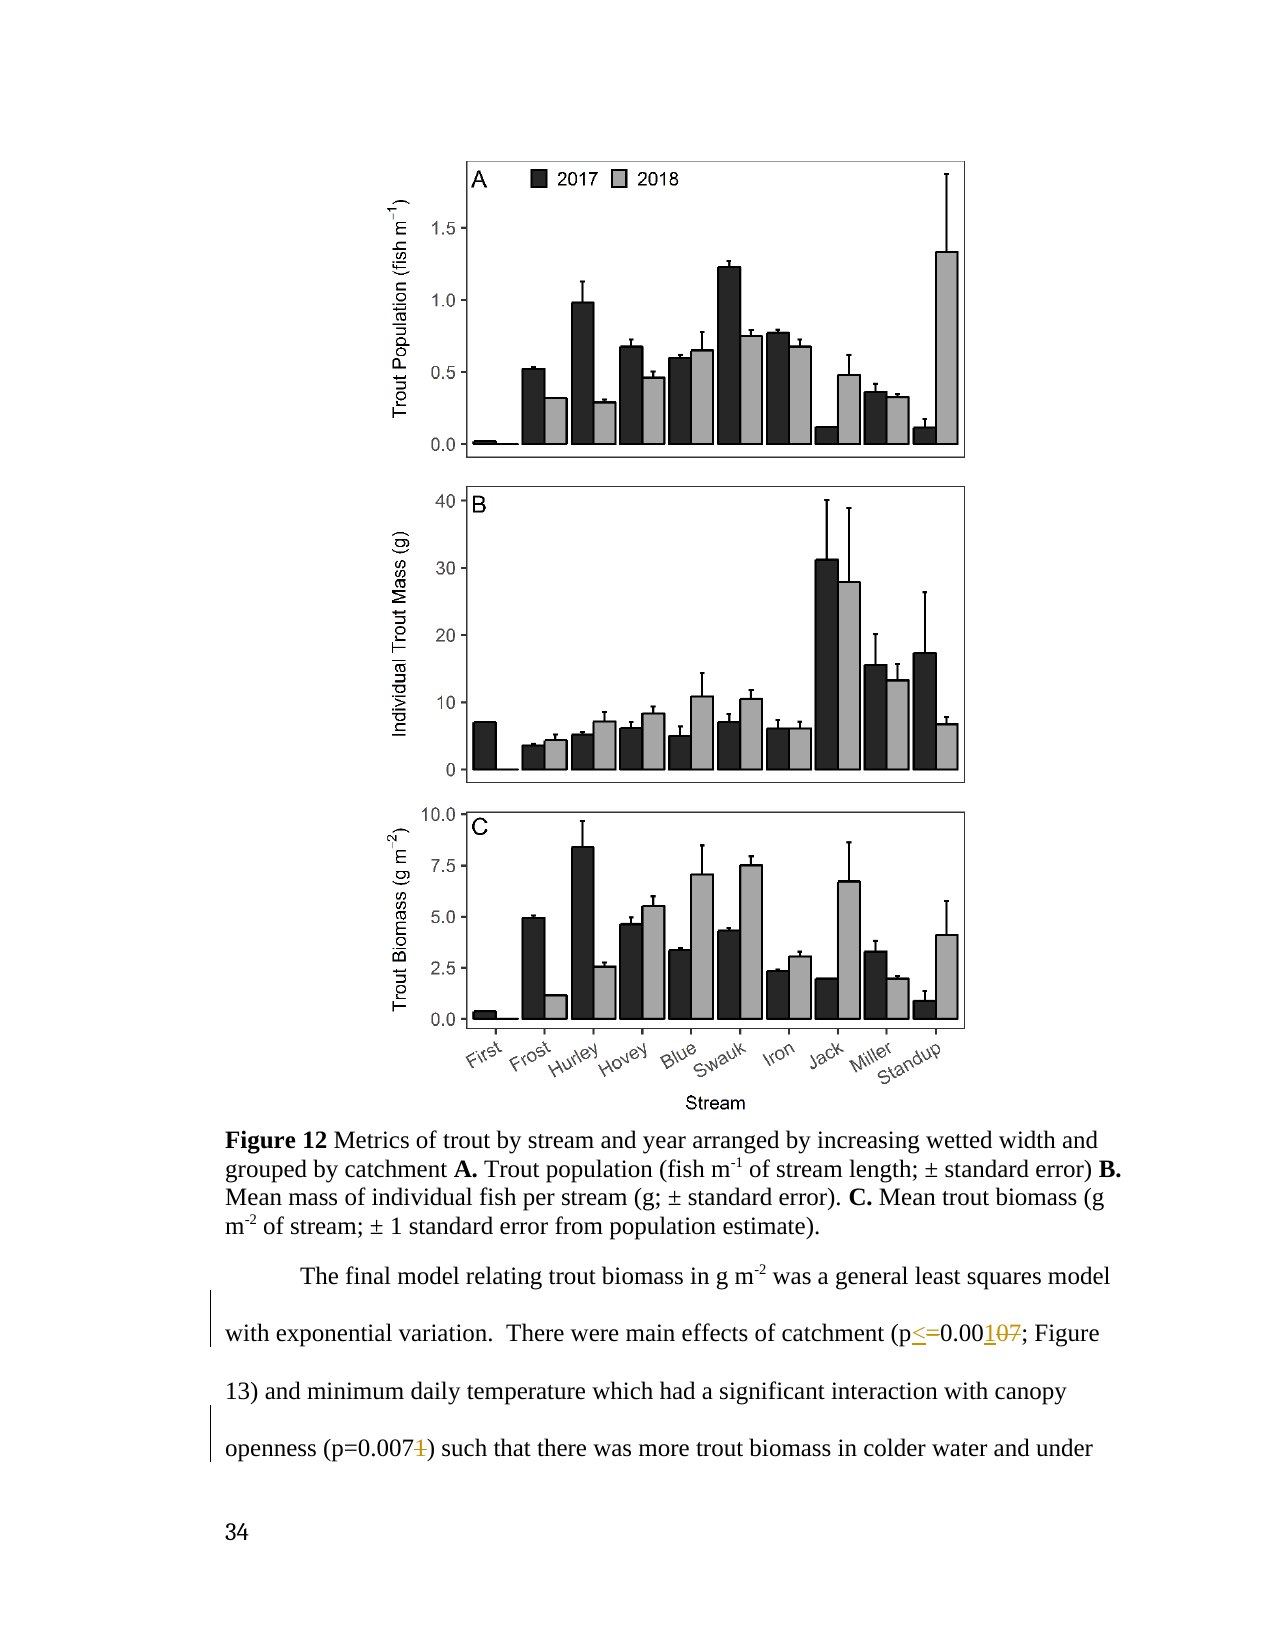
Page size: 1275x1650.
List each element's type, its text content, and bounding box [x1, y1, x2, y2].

text Figure Metrics of trout by stream and year arranged by increasing wetted width and grouped by catchment A. Trout population (fish m-1 of stream length; ± standard error) B. Mean mass of individual fish per stream (g; ± standard error). C. Mean trout biomass (g m-2 of stream; ± 1 standard error from population estimate). [225, 1125, 1125, 1240]
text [225, 1261, 1125, 1462]
picture [375, 150, 976, 1125]
